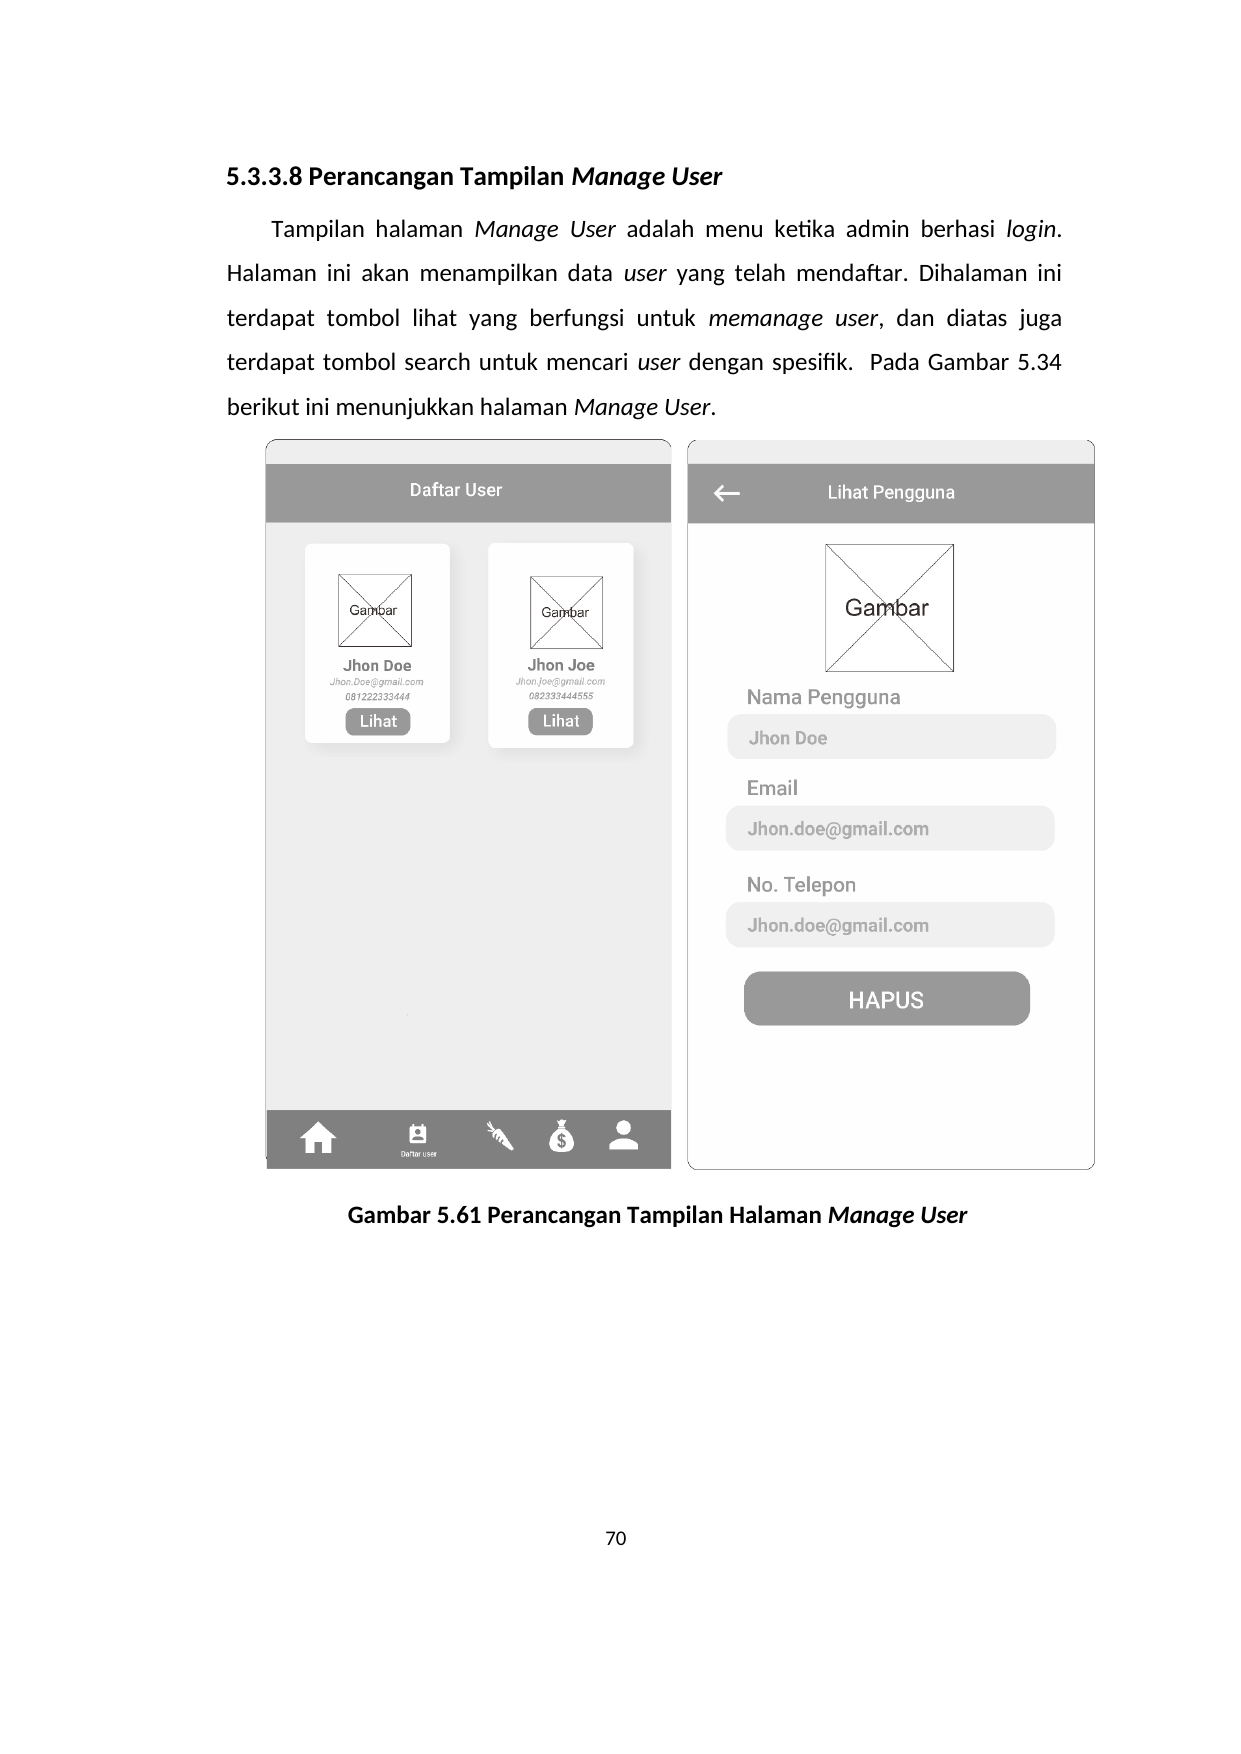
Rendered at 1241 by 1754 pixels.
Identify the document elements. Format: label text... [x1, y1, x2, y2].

picture [687, 440, 1095, 1170]
text Tampilan halaman Manage User adalah menu ketika admin berhasi login. Halaman ini akan menampilkan data user yang telah mendaftar. Dihalaman ini terdapat tombol lihat yang berfungsi untuk memanage user, dan diatas juga terdapat tombol search untuk mencari user dengan spesifik. Pada Gambar 5.34 berikut ini menunjukkan halaman Manage User. [227, 213, 1062, 422]
subtitle 5.3.3.8 Perancangan Tampilan Manage User [226, 159, 1092, 192]
subtitle Gambar 5.61 Perancangan Tampilan Halaman Manage User [226, 1199, 1092, 1230]
picture [265, 439, 672, 1169]
